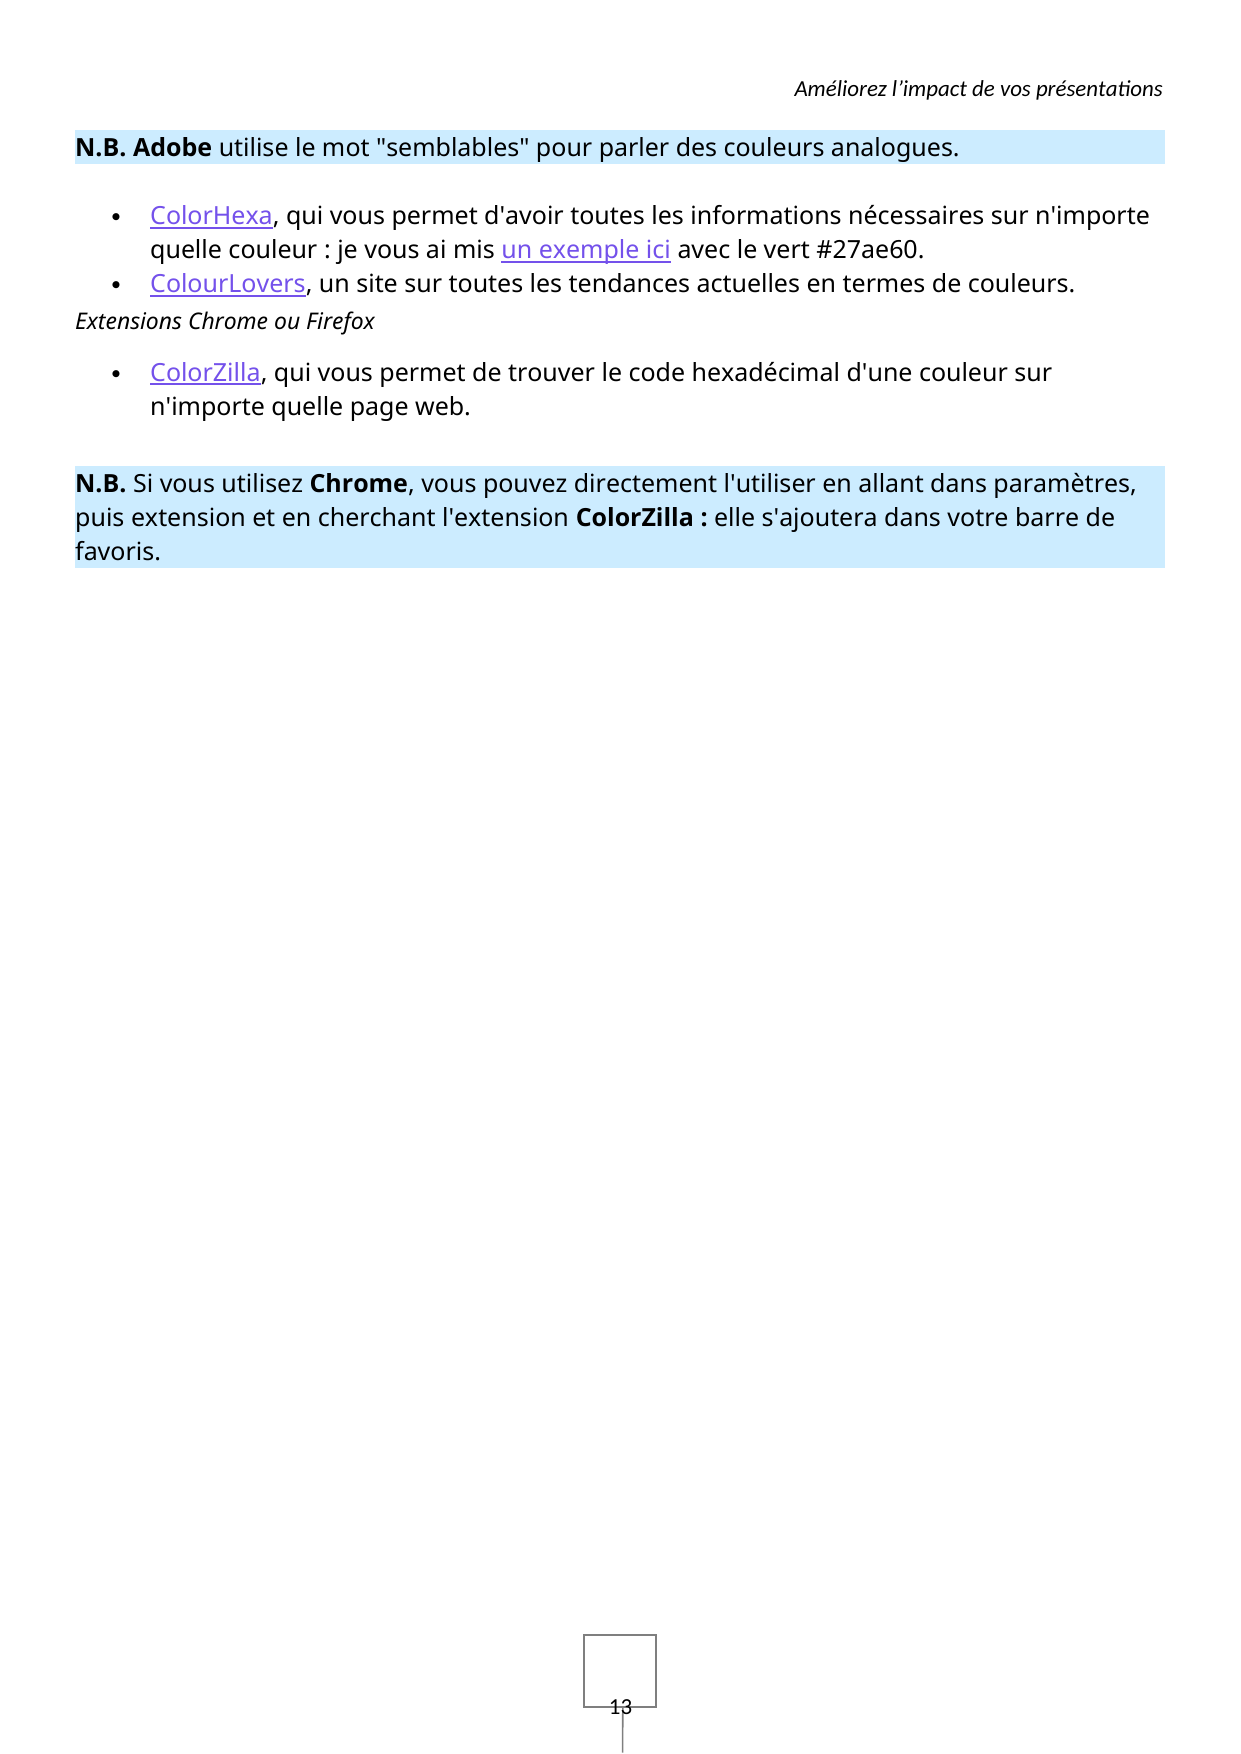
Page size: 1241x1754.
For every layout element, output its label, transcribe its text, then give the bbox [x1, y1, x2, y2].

list ColorZilla, qui vous permet de trouver le code hexadécimal d'une couleur sur n'importe quelle page web. [112, 354, 1165, 422]
subtitle Extensions Chrome ou Firefox [75, 305, 1165, 336]
text N.B. Adobe utilise le mot "semblables" pour parler des couleurs analogues. [75, 130, 1165, 164]
list ColorHexa, qui vous permet d'avoir toutes les informations nécessaires sur n'importe quelle couleur : je vous ai mis un exemple ici avec le vert #27ae60. [112, 198, 1165, 266]
text N.B. Si vous utilisez Chrome, vous pouvez directement l'utiliser en allant dans paramètres, puis extension et en cherchant l'extension ColorZilla : elle s'ajoutera dans votre barre de favoris. [75, 466, 1165, 568]
list ColourLovers, un site sur toutes les tendances actuelles en termes de couleurs. [112, 266, 1165, 300]
